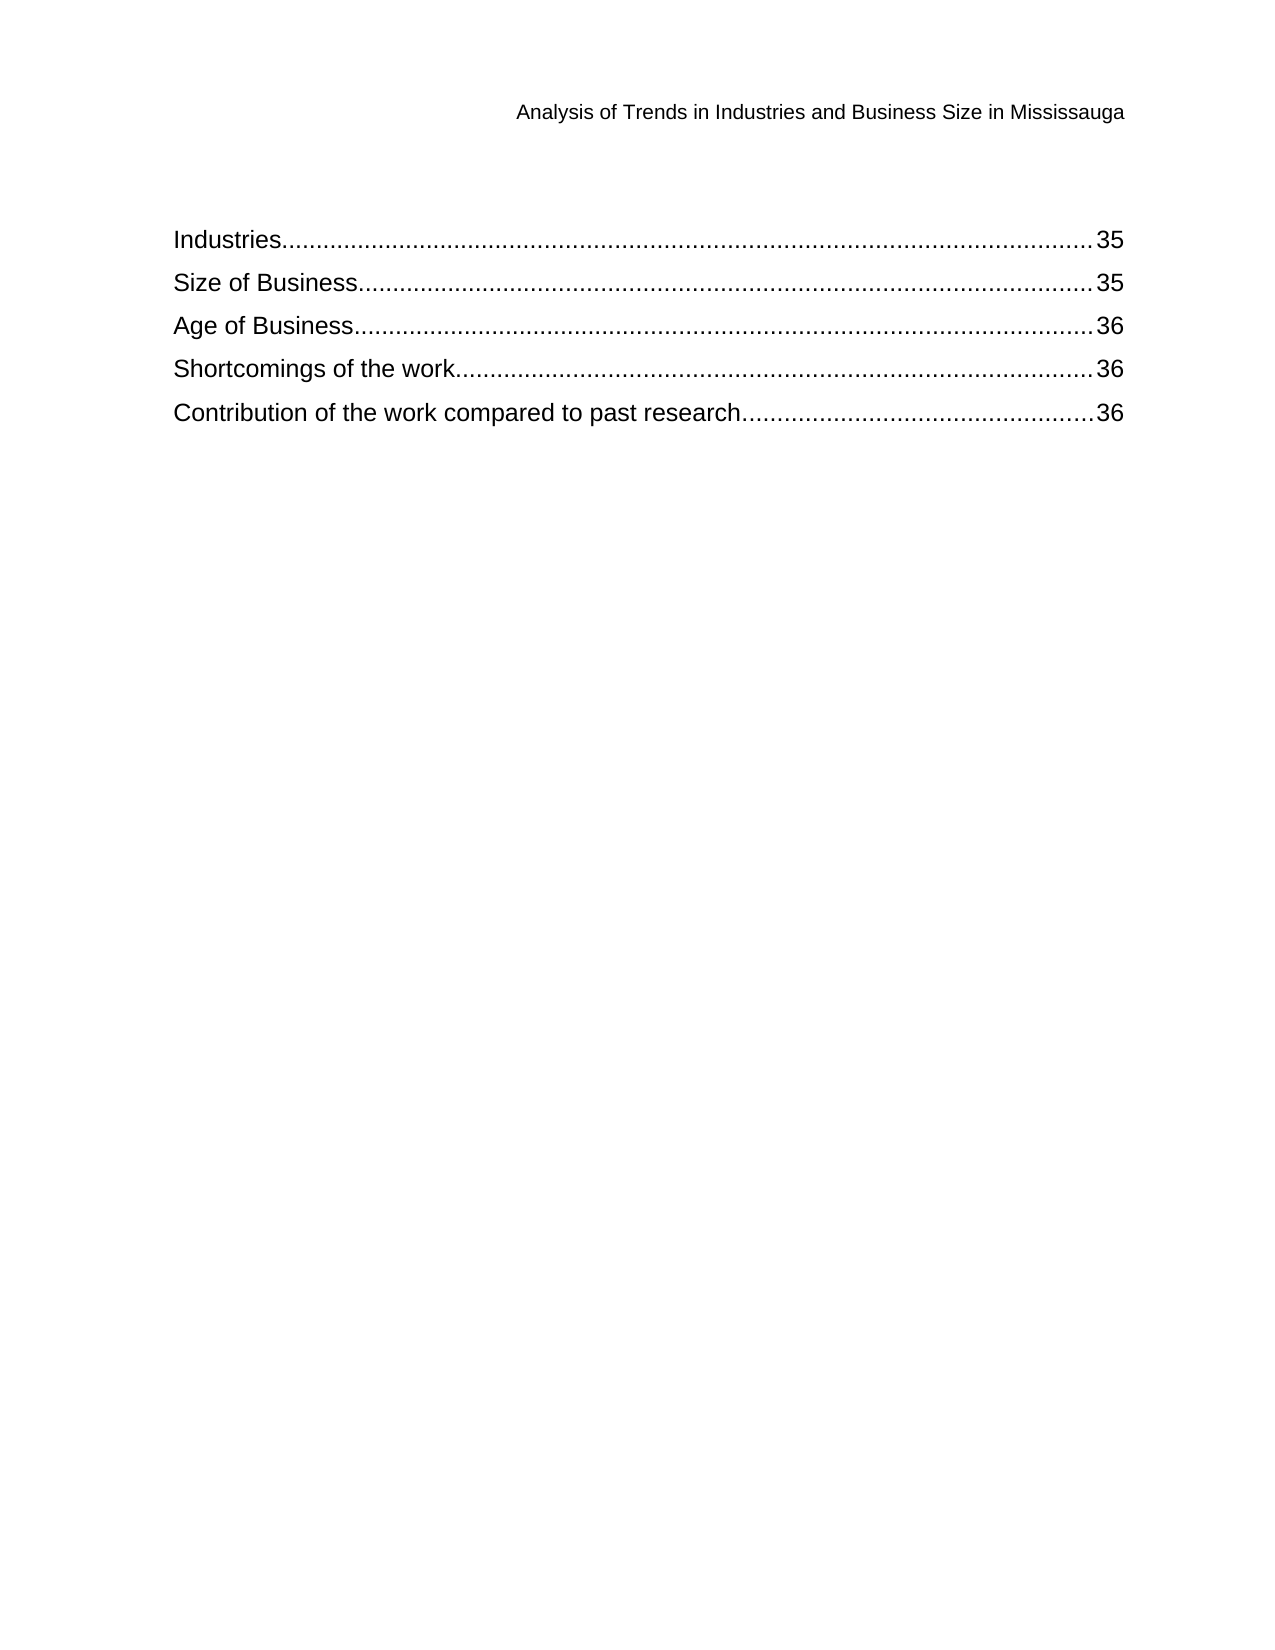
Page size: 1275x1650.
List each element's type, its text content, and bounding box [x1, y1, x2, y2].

text Age of Business 36 [173, 311, 1125, 340]
text Shortcomings of the work 36 [173, 354, 1125, 383]
text Industries 35 [173, 225, 1125, 254]
text Size of Business 35 [173, 268, 1125, 297]
text Contribution of the work compared to past research 36 [173, 397, 1125, 426]
